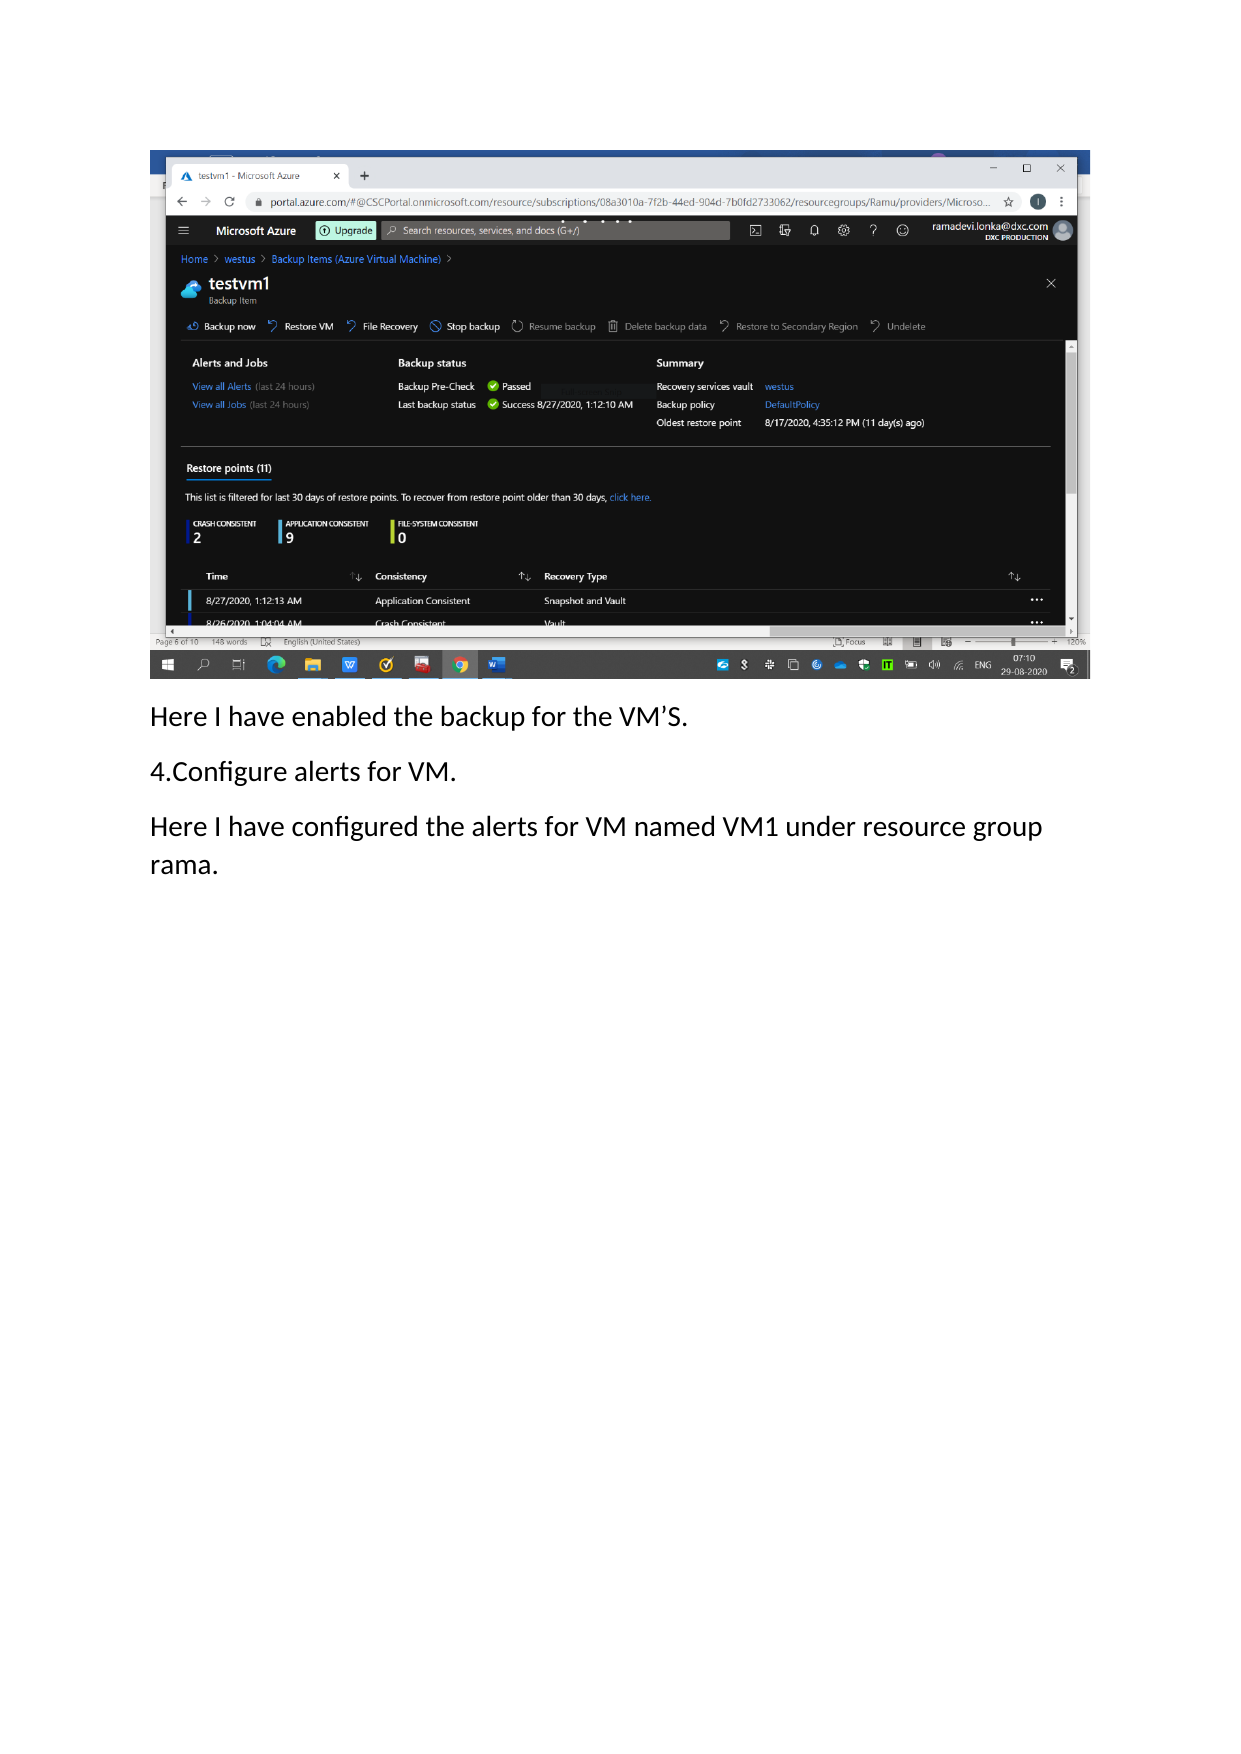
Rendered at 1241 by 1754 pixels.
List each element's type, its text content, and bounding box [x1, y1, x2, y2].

picture [150, 150, 1091, 679]
text Here I have configured the alerts for VM named VM1 under resource group rama. [150, 808, 1090, 882]
text 4.Configure alerts for VM. [150, 753, 1090, 788]
text Here I have enabled the backup for the VM’S. [150, 698, 1090, 733]
